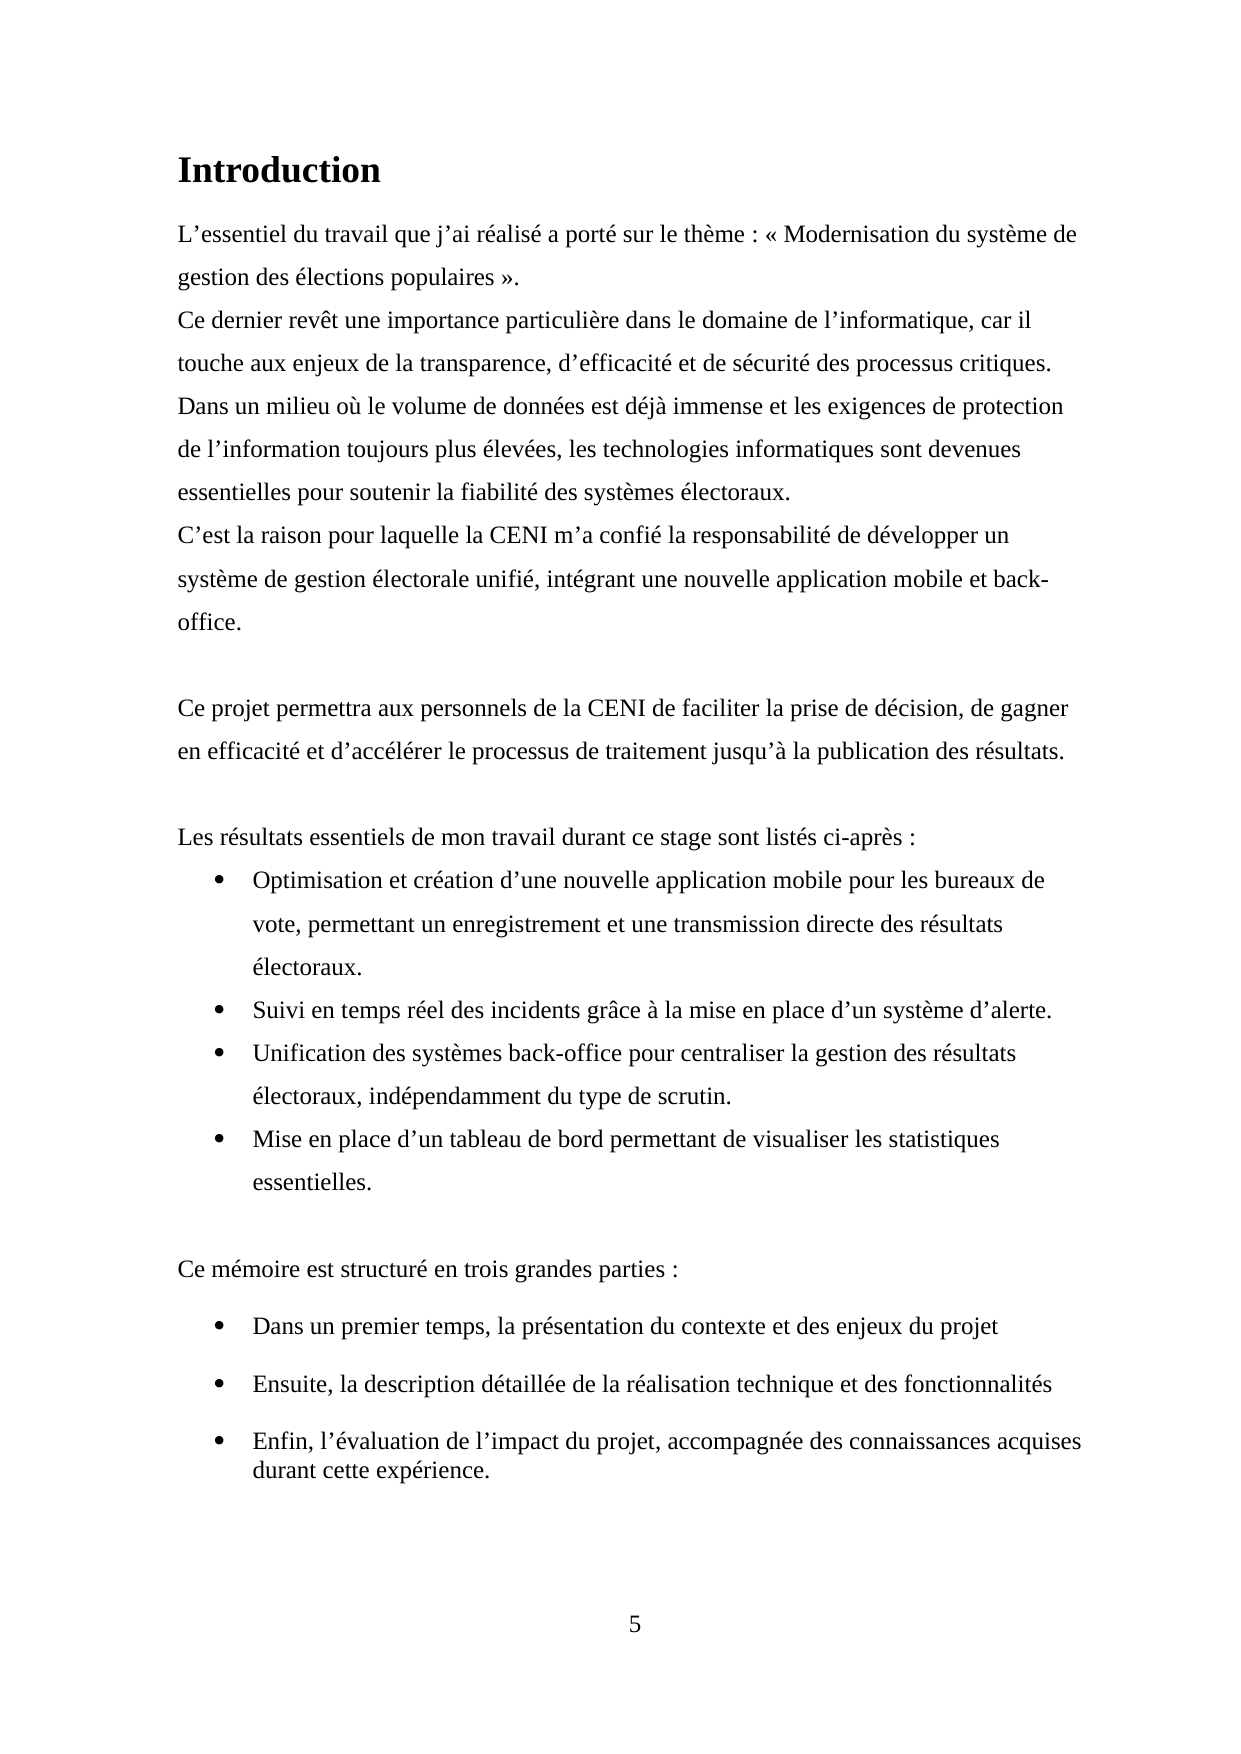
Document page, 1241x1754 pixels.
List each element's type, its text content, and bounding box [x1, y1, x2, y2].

list Dans un premier temps, la présentation du contexte et des enjeux du projet [215, 1311, 1092, 1340]
list Mise en place d’un tableau de bord permettant de visualiser les statistiques essentielles. [215, 1124, 1092, 1196]
list Suivi en temps réel des incidents grâce à la mise en place d’un système d’alerte. [215, 995, 1092, 1024]
text L’essentiel du travail que j’ai réalisé a porté sur le thème : « Modernisation du système de gestion des élections populaires ». [177, 219, 1092, 291]
text Les résultats essentiels de mon travail durant ce stage sont listés ci-après : [177, 822, 1092, 851]
text C’est la raison pour laquelle la CENI m’a confié la responsabilité de développer un système de gestion électorale unifié, intégrant une nouvelle application mobile et back-office. [177, 521, 1092, 636]
list Unification des systèmes back-office pour centraliser la gestion des résultats électoraux, indépendamment du type de scrutin. [215, 1038, 1092, 1110]
text Ce dernier revêt une importance particulière dans le domaine de l’informatique, car il touche aux enjeux de la transparence, d’efficacité et de sécurité des processus critiques. Dans un milieu où le volume de données est déjà immense et les exigences de protection de l’information toujours plus élevées, les technologies informatiques sont devenues essentielles pour soutenir la fiabilité des systèmes électoraux. [177, 305, 1092, 506]
list Ensuite, la description détaillée de la réalisation technique et des fonctionnalités [215, 1369, 1092, 1397]
list Enfin, l’évaluation de l’impact du projet, accompagnée des connaissances acquises durant cette expérience. [215, 1426, 1092, 1484]
subtitle Introduction [177, 148, 1092, 191]
text Ce mémoire est structuré en trois grandes parties : [177, 1254, 1092, 1282]
list Optimisation et création d’une nouvelle application mobile pour les bureaux de vote, permettant un enregistrement et une transmission directe des résultats électoraux. [215, 866, 1092, 981]
text Ce projet permettra aux personnels de la CENI de faciliter la prise de décision, de gagner en efficacité et d’accélérer le processus de traitement jusqu’à la publication des résultats. [177, 693, 1092, 765]
